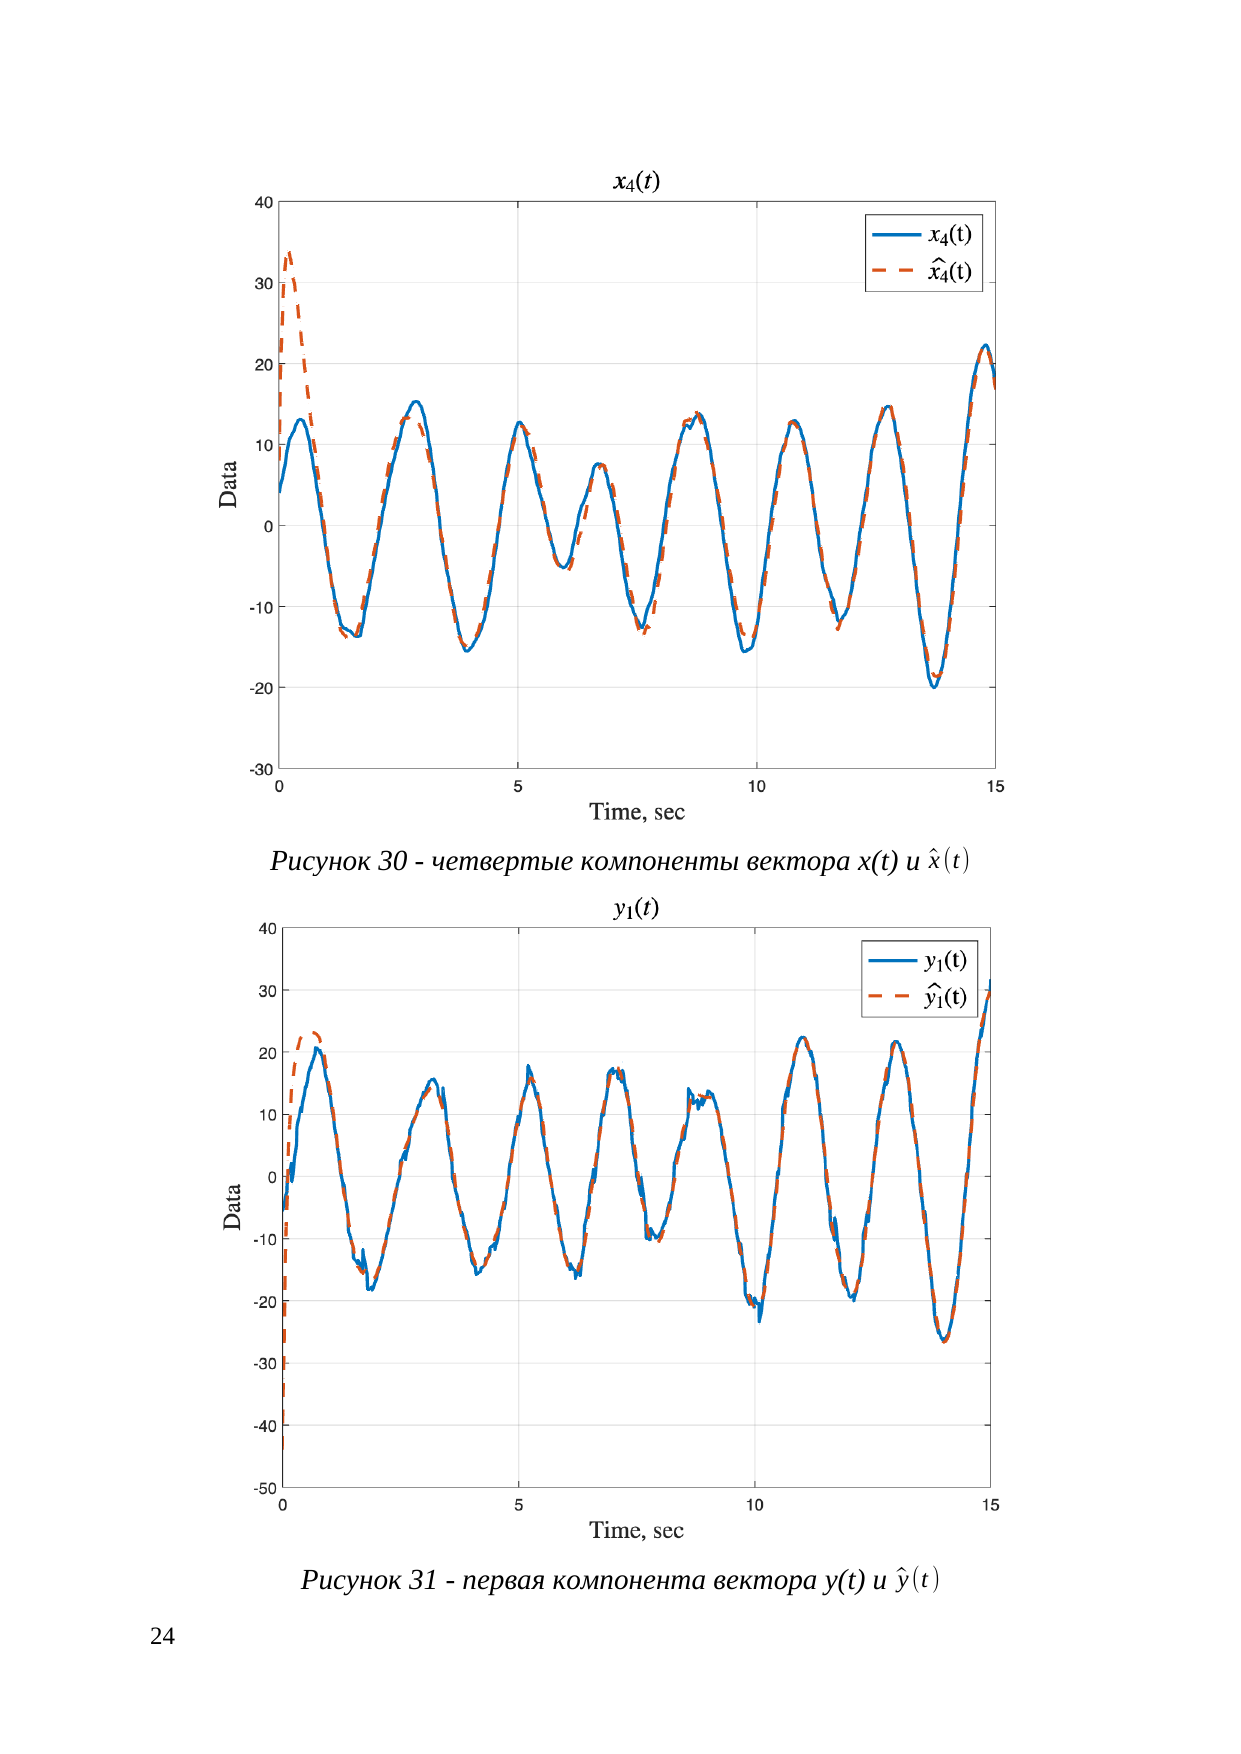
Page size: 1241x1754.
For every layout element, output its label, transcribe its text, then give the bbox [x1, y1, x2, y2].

text Рисунок 30 - четвертые компоненты вектора x(t) и [150, 843, 1090, 877]
picture [163, 876, 1077, 1562]
picture [158, 150, 1083, 844]
text Рисунок 31 - первая компонента вектора y(t) и [150, 1562, 1090, 1596]
